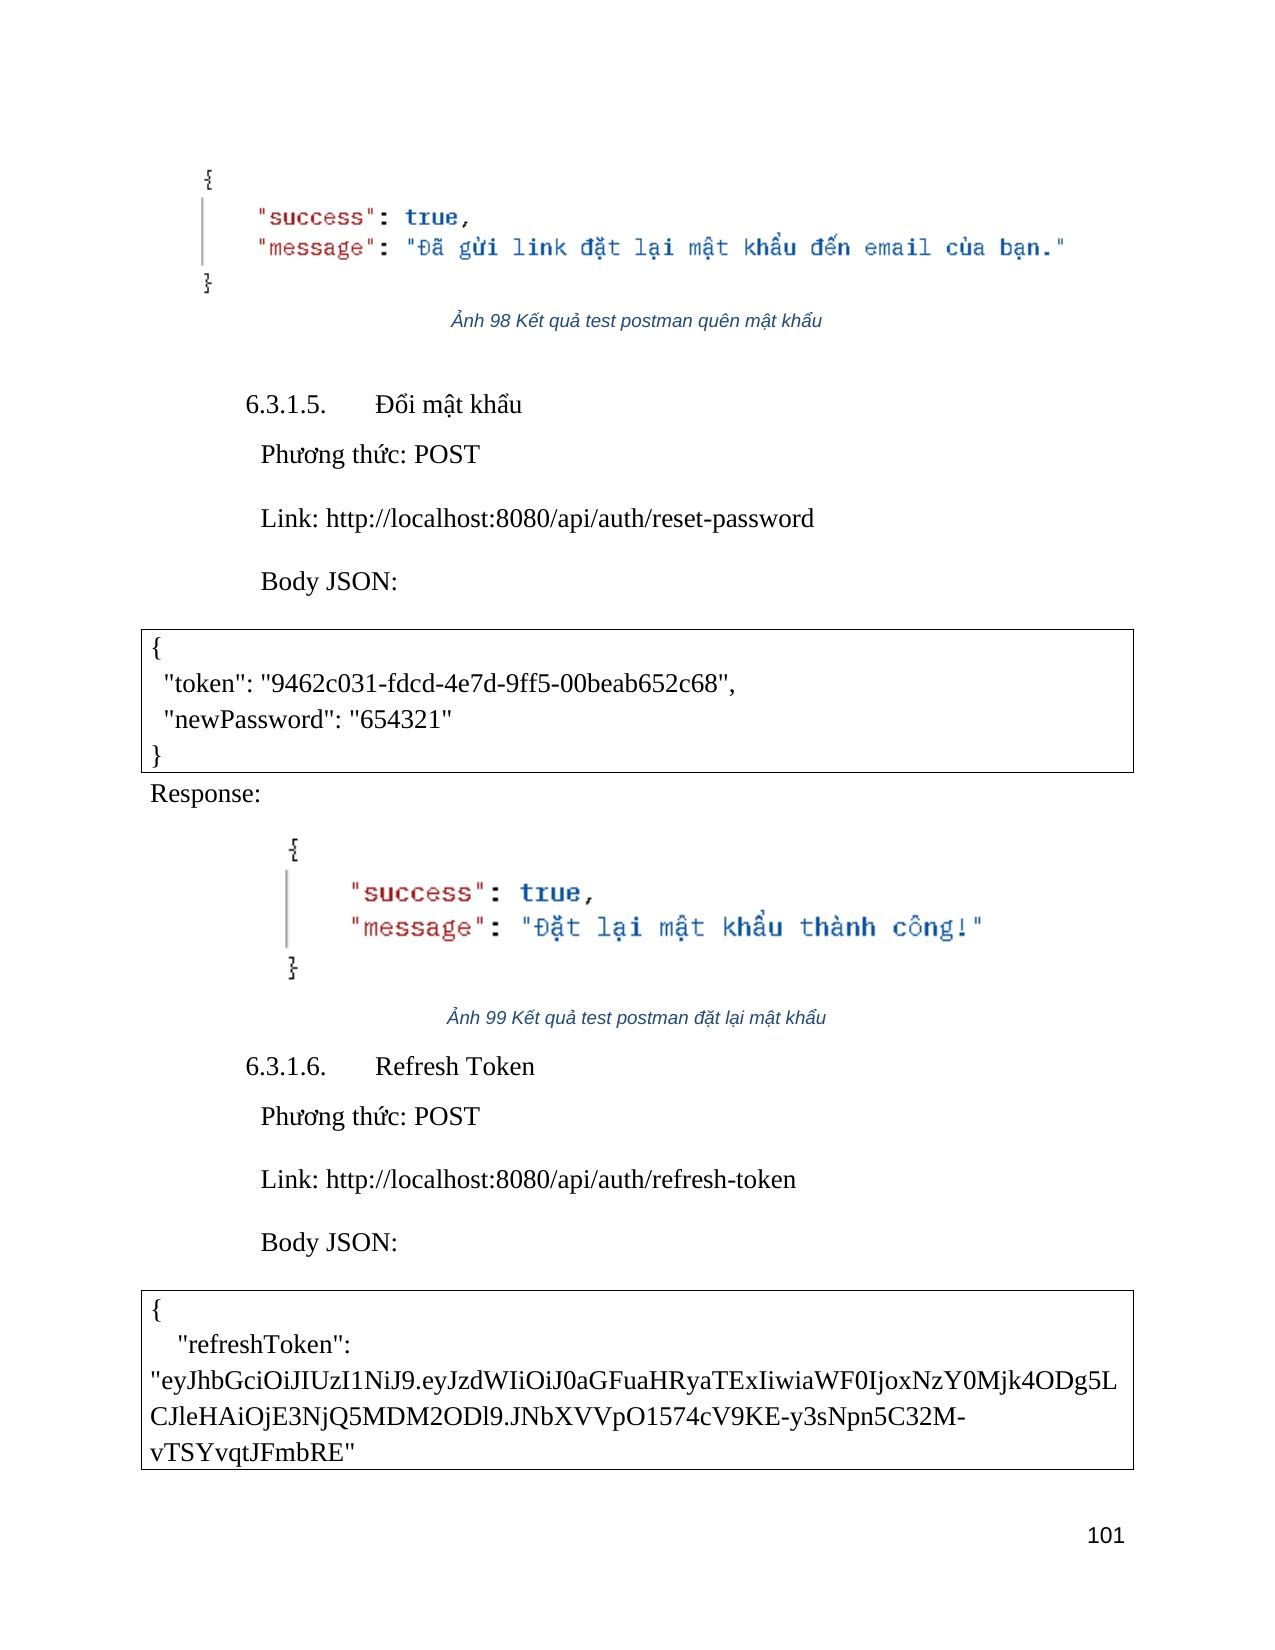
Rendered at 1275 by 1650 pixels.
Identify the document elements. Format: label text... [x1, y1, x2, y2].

text { [142, 1291, 1133, 1324]
picture [191, 150, 1084, 307]
list Refresh Token [245, 1049, 1125, 1081]
text Link: http://localhost:8080/api/auth/reset-password [150, 502, 1125, 533]
text Phương thức: POST [150, 438, 1125, 469]
text Phương thức: POST [150, 1100, 1125, 1131]
text Body JSON: [150, 565, 1125, 596]
text "refreshToken": "eyJhbGciOiJIUzI1NiJ9.eyJzdWIiOiJ0aGFuaHRyaTExIiwiaWF0IjoxNzY0Mjk4ODg5LCJleHAiOjE3NjQ5MDM2ODl9.JNbXVVpO1574cV9KE-y3sNpn5C32M-vTSYvqtJFmbRE" [142, 1326, 1133, 1469]
text Body JSON: [150, 1226, 1125, 1258]
text { [142, 630, 1133, 663]
text Ảnh 99 Kết quả test postman đặt lại mật khẩu [150, 1007, 1125, 1029]
text Response: [150, 778, 1125, 809]
text Ảnh 98 Kết quả test postman quên mật khẩu [150, 310, 1125, 332]
list Đổi mật khẩu [245, 388, 1125, 419]
text } [142, 736, 1133, 772]
picture [272, 813, 1003, 1004]
text Link: http://localhost:8080/api/auth/refresh-token [150, 1163, 1125, 1194]
text "newPassword": "654321" [142, 700, 1133, 734]
text "token": "9462c031-fdcd-4e7d-9ff5-00beab652c68", [142, 664, 1133, 698]
